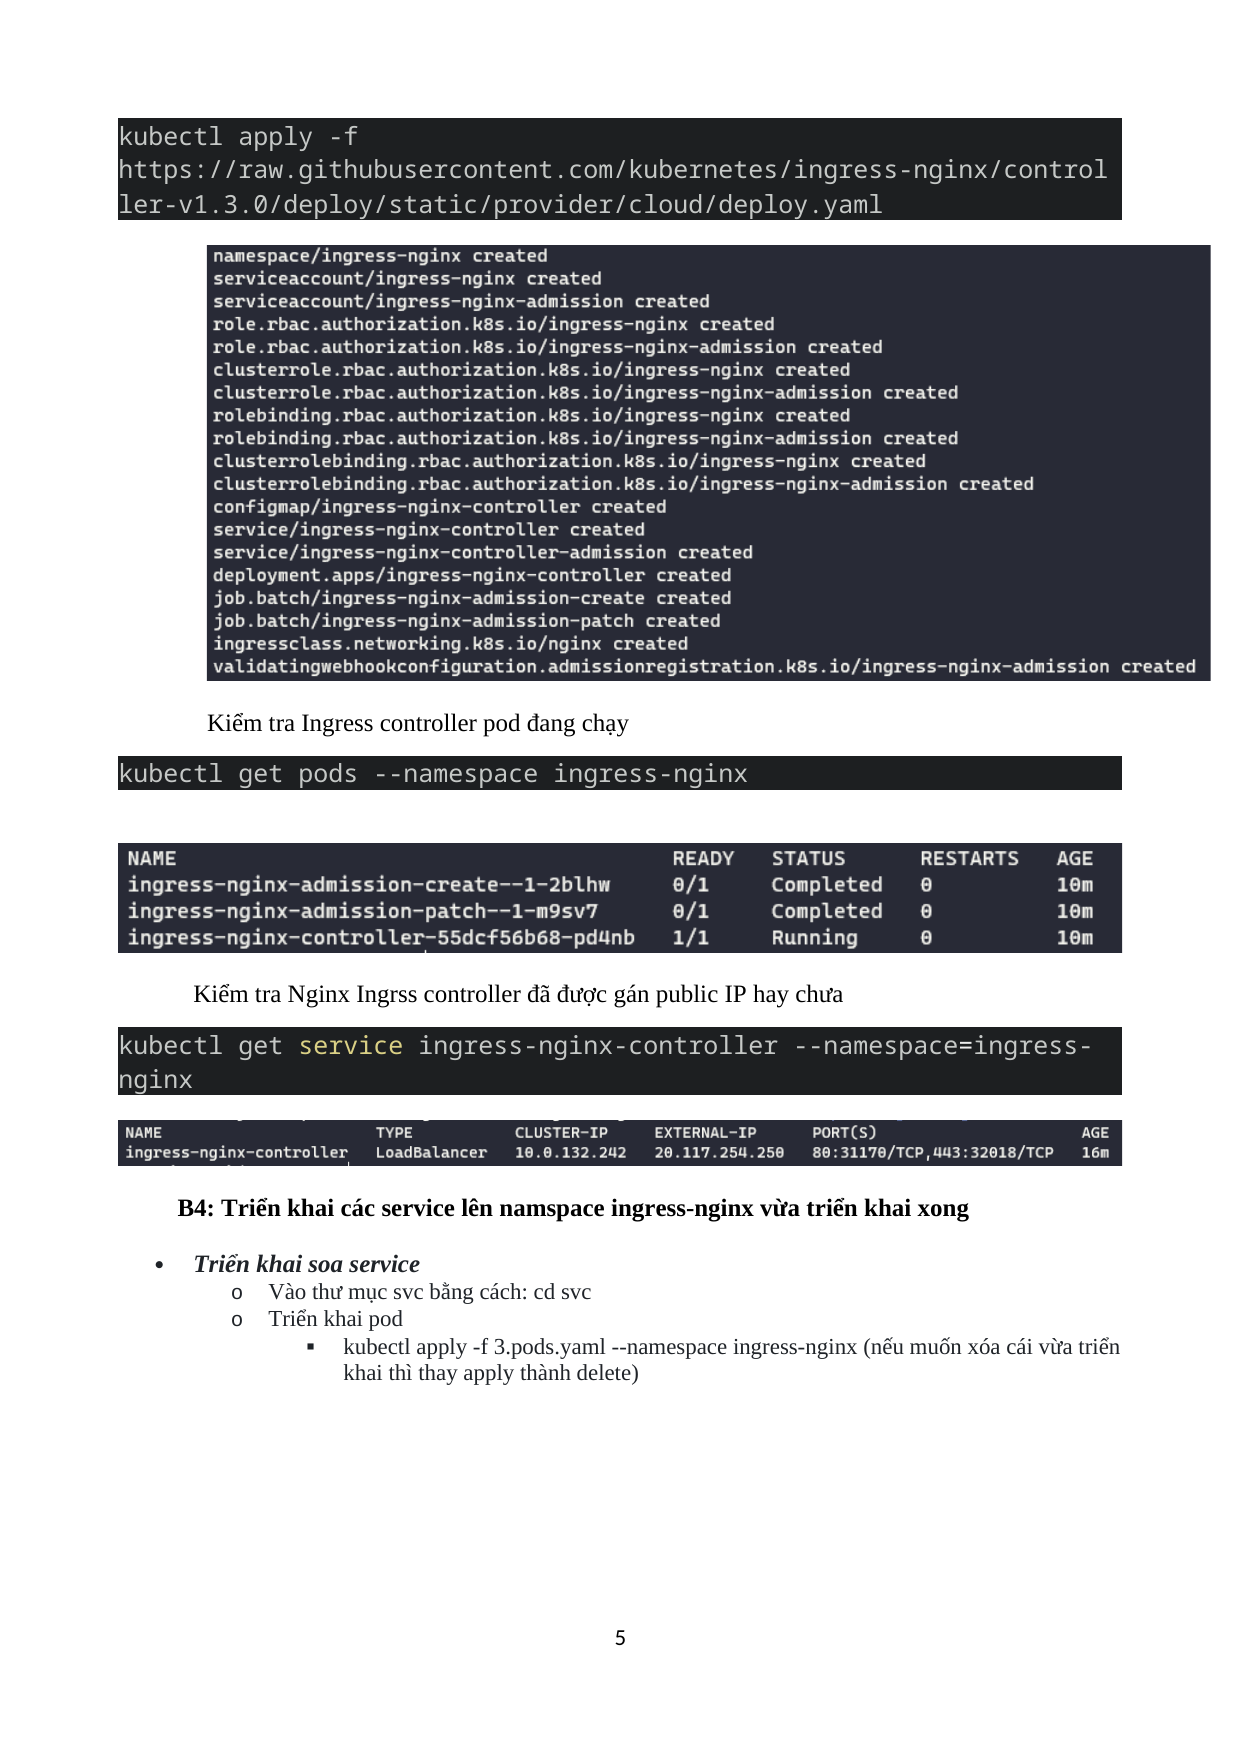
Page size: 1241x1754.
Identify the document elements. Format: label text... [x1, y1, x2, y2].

list Kiểm tra Ingress controller pod đang chạy [207, 708, 1122, 737]
list kubectl apply -f 3.pods.yaml --namespace ingress-nginx (nếu muốn xóa cái vừa triển khai thì thay apply thành delete) [306, 1333, 1122, 1386]
text kubectl apply -f https://raw.githubusercontent.com/kubernetes/ingress-nginx/controller-v1.3.0/deploy/static/provider/cloud/deploy.yaml [118, 118, 1122, 220]
picture [118, 843, 1123, 953]
list Triển khai pod [231, 1305, 1122, 1333]
list Triển khai soa service [156, 1249, 1122, 1278]
text Kiểm tra Nginx Ingrss controller đã được gán public IP hay chưa [118, 979, 1122, 1008]
list Vào thư mục svc bằng cách: cd svc [231, 1278, 1122, 1305]
text B4: Triển khai các service lên namspace ingress-nginx vừa triển khai xong [118, 1193, 1122, 1222]
text kubectl get pods --namespace ingress-nginx [118, 756, 1122, 790]
text kubectl get service ingress-nginx-controller --namespace=ingress-nginx [118, 1027, 1122, 1095]
picture [118, 1120, 1123, 1166]
picture [206, 245, 1211, 681]
